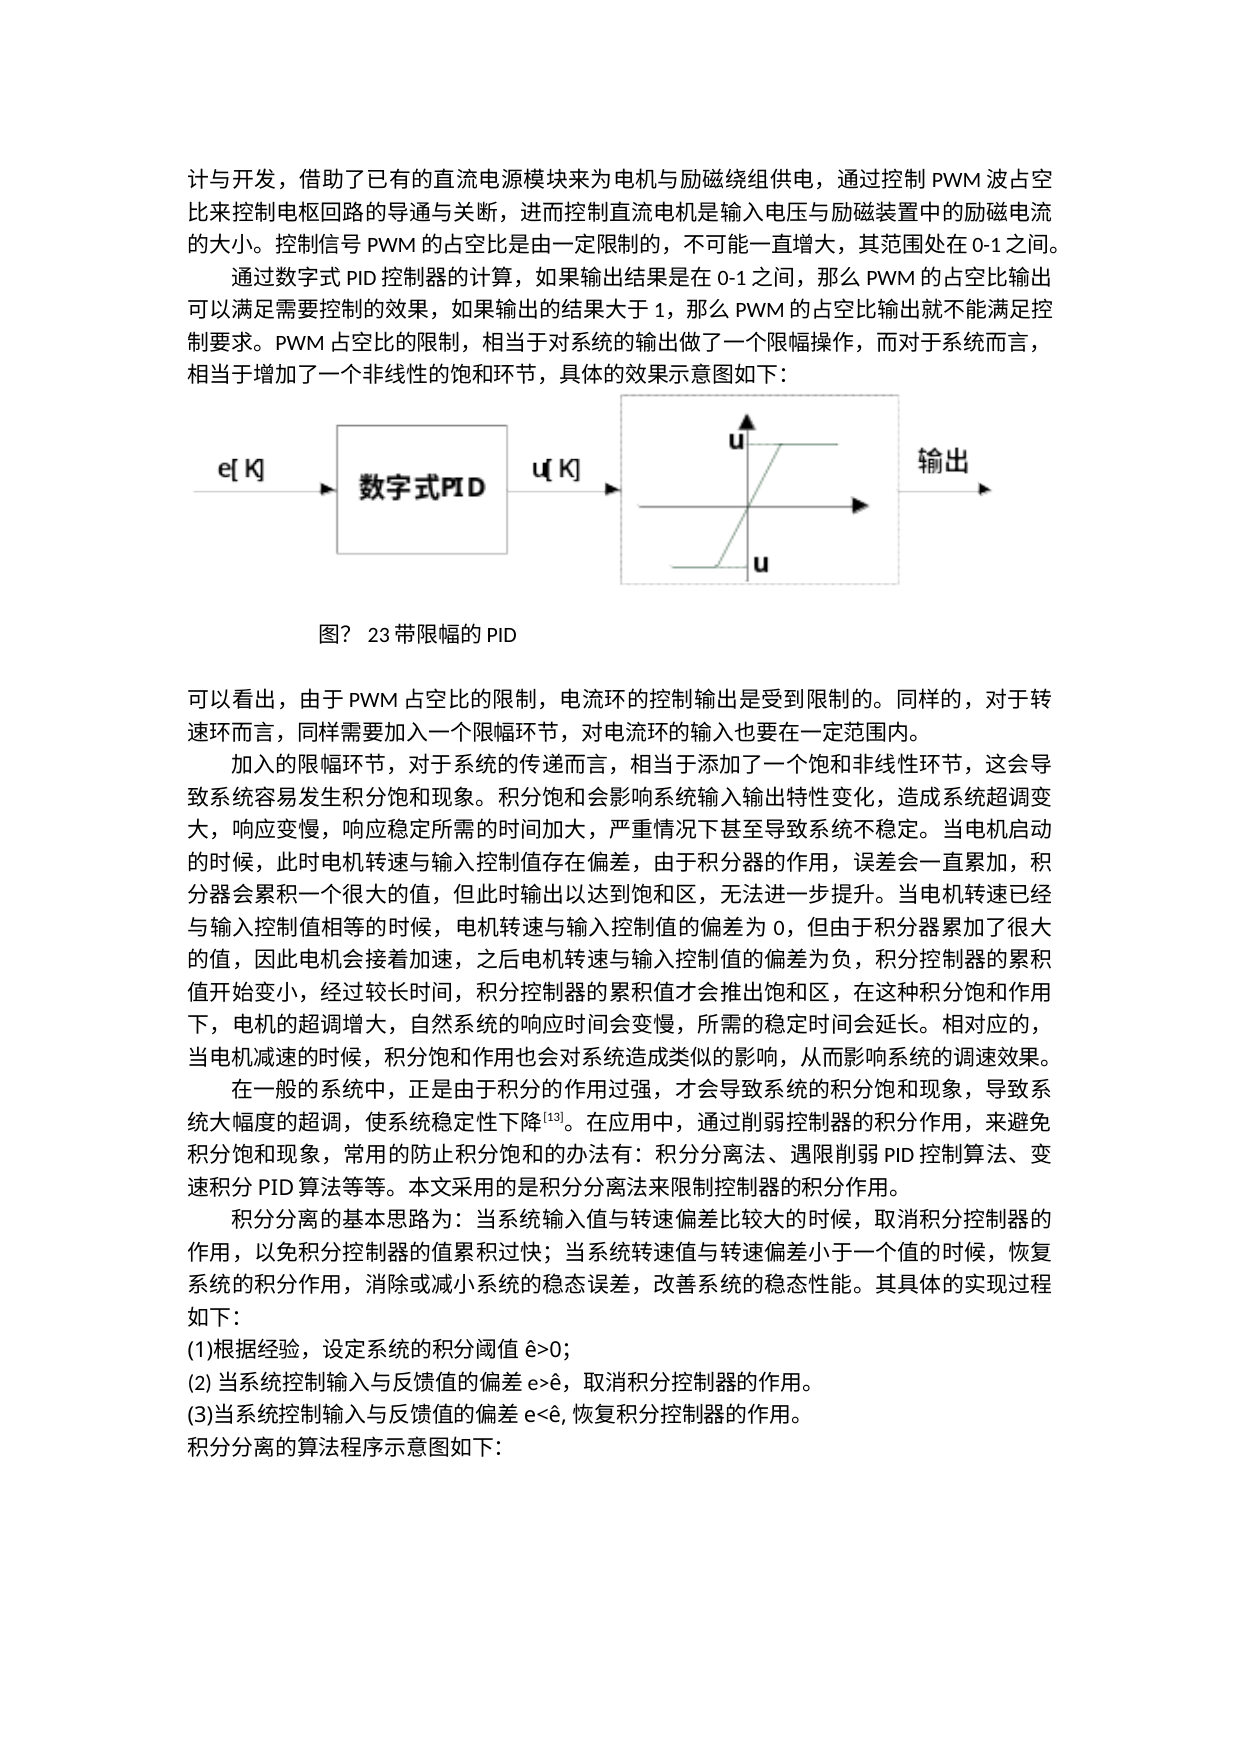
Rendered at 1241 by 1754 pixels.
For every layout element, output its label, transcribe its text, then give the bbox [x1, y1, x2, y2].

text (1)根据经验，设定系统的积分阈值 ê>0； [187, 1332, 1053, 1364]
text 在一般的系统中，正是由于积分的作用过强，才会导致系统的积分饱和现象，导致系统大幅度的超调，使系统稳定性下降[13]。在应用中，通过削弱控制器的积分作用，来避免积分饱和现象，常用的防止积分饱和的办法有：积分分离法、遇限削弱PID控制算法、变速积分PID算法等等。本文采用的是积分分离法来限制控制器的积分作用。 [187, 1072, 1053, 1202]
text 积分分离的基本思路为：当系统输入值与转速偏差比较大的时候，取消积分控制器的作用，以免积分控制器的值累积过快；当系统转速值与转速偏差小于一个值的时候，恢复系统的积分作用，消除或减小系统的稳态误差，改善系统的稳态性能。其具体的实现过程如下： [187, 1202, 1053, 1332]
text 图？ 23 带限幅的PID [187, 617, 1053, 649]
text 积分分离的算法程序示意图如下： [187, 1429, 1053, 1462]
text 通过数字式PID控制器的计算，如果输出结果是在0-1之间，那么PWM的占空比输出可以满足需要控制的效果，如果输出的结果大于1，那么PWM的占空比输出就不能满足控制要求。PWM占空比的限制，相当于对系统的输出做了一个限幅操作，而对于系统而言，相当于增加了一个非线性的饱和环节，具体的效果示意图如下： [187, 259, 1053, 389]
text 可以看出，由于PWM占空比的限制，电流环的控制输出是受到限制的。同样的，对于转速环而言，同样需要加入一个限幅环节，对电流环的输入也要在一定范围内。 [187, 682, 1053, 747]
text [187, 162, 1053, 259]
text (3)当系统控制输入与反馈值的偏差e<ê, 恢复积分控制器的作用。 [187, 1397, 1053, 1429]
text (2) 当系统控制输入与反馈值的偏差e>ê，取消积分控制器的作用。 [187, 1364, 1053, 1397]
text 加入的限幅环节，对于系统的传递而言，相当于添加了一个饱和非线性环节，这会导致系统容易发生积分饱和现象。积分饱和会影响系统输入输出特性变化，造成系统超调变大，响应变慢，响应稳定所需的时间加大，严重情况下甚至导致系统不稳定。当电机启动的时候，此时电机转速与输入控制值存在偏差，由于积分器的作用，误差会一直累加，积分器会累积一个很大的值，但此时输出以达到饱和区，无法进一步提升。当电机转速已经与输入控制值相等的时候，电机转速与输入控制值的偏差为0，但由于积分器累加了很大的值，因此电机会接着加速，之后电机转速与输入控制值的偏差为负，积分控制器的累积值开始变小，经过较长时间，积分控制器的累积值才会推出饱和区，在这种积分饱和作用下，电机的超调增大，自然系统的响应时间会变慢，所需的稳定时间会延长。相对应的，当电机减速的时候，积分饱和作用也会对系统造成类似的影响，从而影响系统的调速效果。 [187, 747, 1053, 1072]
